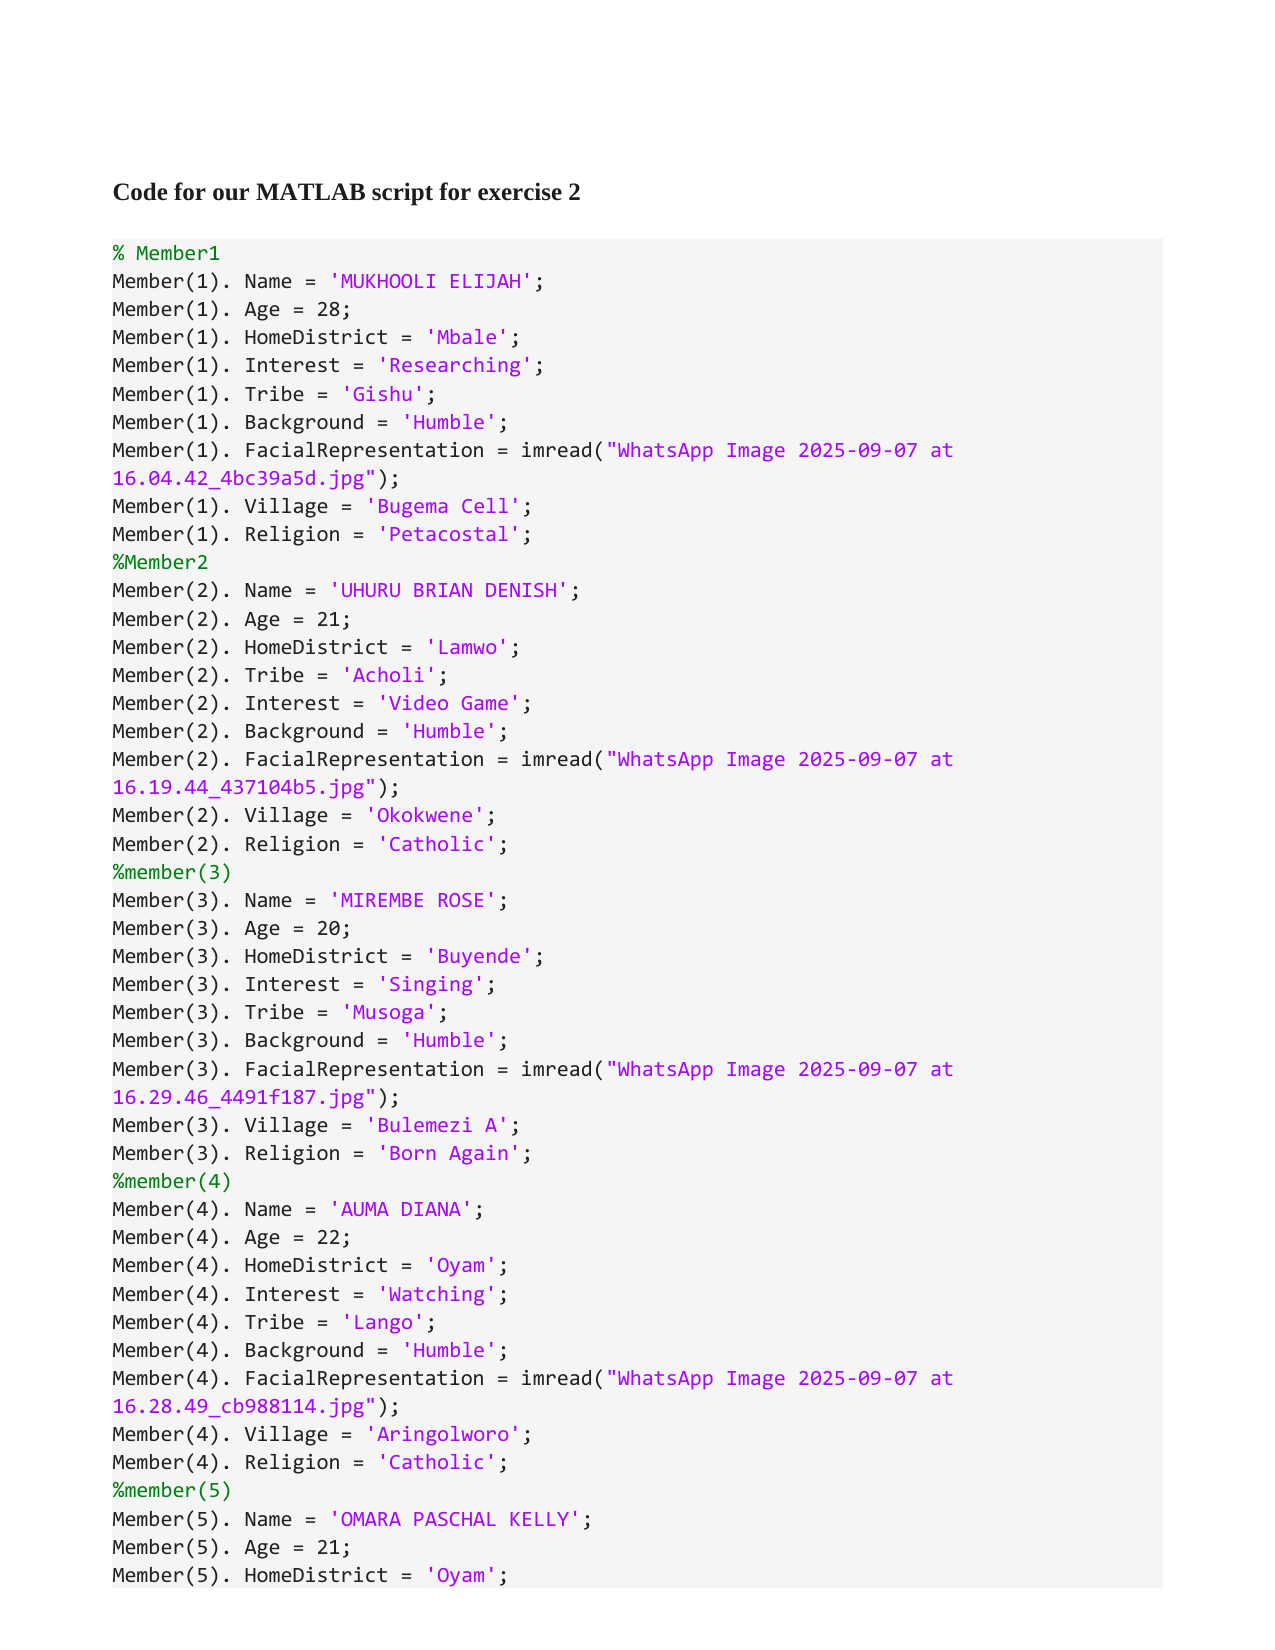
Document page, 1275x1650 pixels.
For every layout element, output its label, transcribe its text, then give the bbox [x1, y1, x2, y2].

text Member(4). FacialRepresentation = imread("WhatsApp Image 2025-09-07 at 16.28.49_cb988114.jpg"); [112, 1363, 1163, 1419]
text Member(1). Age = 28; [112, 294, 1163, 322]
subtitle Code for our MATLAB script for exercise 2 [112, 177, 1163, 207]
text Member(4). HomeDistrict = 'Oyam'; [112, 1250, 1163, 1278]
text Member(3). Village = 'Bulemezi A'; [112, 1110, 1163, 1138]
text Member(2). HomeDistrict = 'Lamwo'; [112, 632, 1163, 660]
text %member(4) [112, 1166, 1163, 1194]
text % Member1 [112, 238, 1163, 266]
text Member(4). Religion = 'Catholic'; [112, 1447, 1163, 1475]
text Member(1). Background = 'Humble'; [112, 407, 1163, 435]
text Member(1). HomeDistrict = 'Mbale'; [112, 322, 1163, 350]
text Member(1). Village = 'Bugema Cell'; [112, 491, 1163, 519]
text Member(5). Name = 'OMARA PASCHAL KELLY'; [112, 1503, 1163, 1532]
text Member(4). Age = 22; [112, 1222, 1163, 1250]
text Member(2). Village = 'Okokwene'; [112, 800, 1163, 828]
text Member(1). Religion = 'Petacostal'; [112, 519, 1163, 547]
text Member(2). Name = 'UHURU BRIAN DENISH'; [112, 575, 1163, 603]
text Member(1). Tribe = 'Gishu'; [112, 378, 1163, 407]
text %Member2 [112, 547, 1163, 575]
text Member(1). FacialRepresentation = imread("WhatsApp Image 2025-09-07 at 16.04.42_4bc39a5d.jpg"); [112, 435, 1163, 491]
text Member(3). FacialRepresentation = imread("WhatsApp Image 2025-09-07 at 16.29.46_4491f187.jpg"); [112, 1053, 1163, 1110]
text Member(3). Interest = 'Singing'; [112, 969, 1163, 997]
text Member(5). Age = 21; [112, 1532, 1163, 1560]
text %member(3) [112, 857, 1163, 885]
text Member(2). Religion = 'Catholic'; [112, 828, 1163, 857]
text Member(2). Tribe = 'Acholi'; [112, 660, 1163, 688]
text Member(3). Religion = 'Born Again'; [112, 1138, 1163, 1166]
text Member(5). HomeDistrict = 'Oyam'; [112, 1560, 1163, 1588]
text Member(1). Name = 'MUKHOOLI ELIJAH'; [112, 266, 1163, 294]
text Member(3). Age = 20; [112, 913, 1163, 941]
text Member(3). Tribe = 'Musoga'; [112, 997, 1163, 1025]
text Member(4). Background = 'Humble'; [112, 1335, 1163, 1363]
text Member(4). Tribe = 'Lango'; [112, 1307, 1163, 1335]
text Member(3). Background = 'Humble'; [112, 1025, 1163, 1053]
text Member(3). HomeDistrict = 'Buyende'; [112, 941, 1163, 969]
text %member(5) [112, 1475, 1163, 1503]
text Member(2). FacialRepresentation = imread("WhatsApp Image 2025-09-07 at 16.19.44_437104b5.jpg"); [112, 744, 1163, 800]
text Member(4). Name = 'AUMA DIANA'; [112, 1194, 1163, 1222]
text Member(4). Village = 'Aringolworo'; [112, 1419, 1163, 1447]
text Member(2). Background = 'Humble'; [112, 716, 1163, 744]
text Member(2). Age = 21; [112, 603, 1163, 632]
text Member(1). Interest = 'Researching'; [112, 350, 1163, 378]
text Member(4). Interest = 'Watching'; [112, 1278, 1163, 1307]
text Member(3). Name = 'MIREMBE ROSE'; [112, 885, 1163, 913]
text Member(2). Interest = 'Video Game'; [112, 688, 1163, 716]
